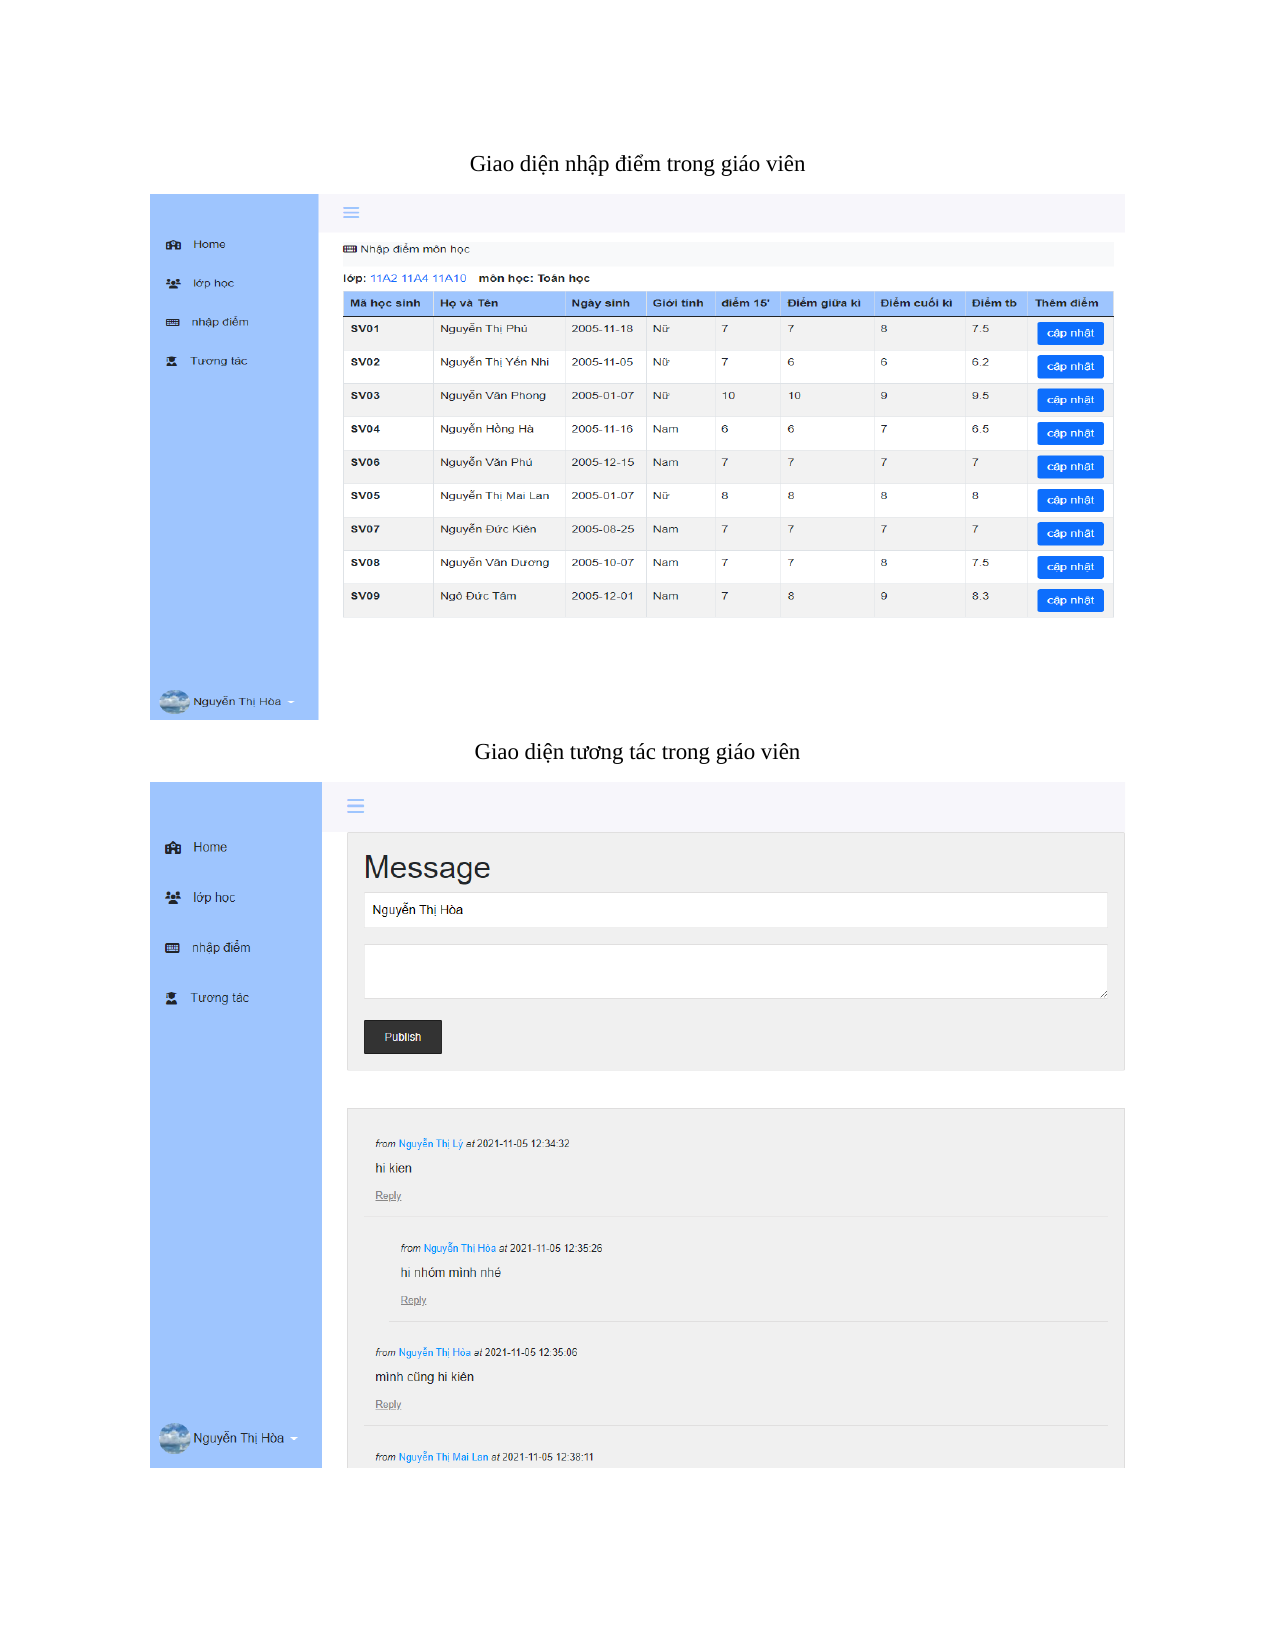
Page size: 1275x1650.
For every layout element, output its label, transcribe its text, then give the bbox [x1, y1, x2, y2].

picture [150, 194, 1125, 720]
text Giao diện tương tác trong giáo viên [150, 738, 1125, 764]
text Giao diện nhập điểm trong giáo viên [150, 150, 1125, 176]
picture [150, 782, 1125, 1468]
